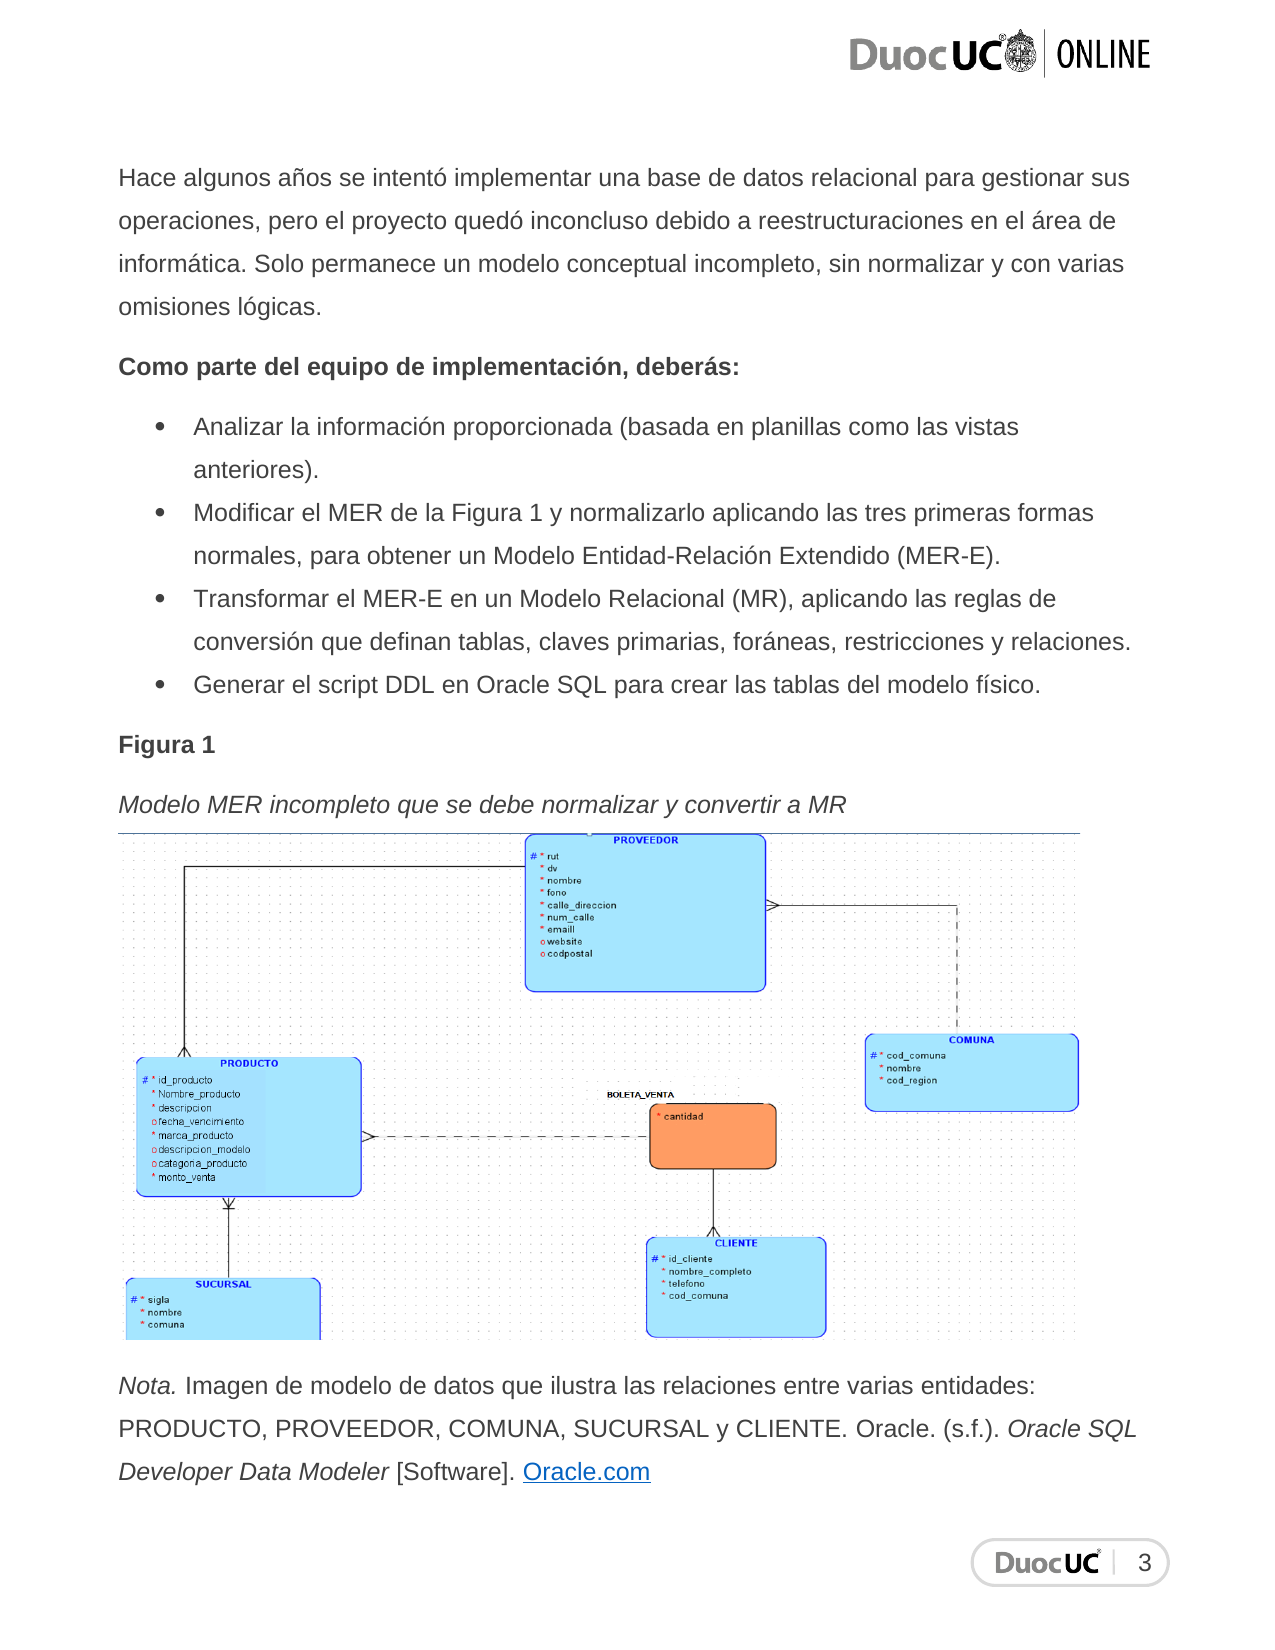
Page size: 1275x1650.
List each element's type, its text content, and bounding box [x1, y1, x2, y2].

list Generar el script DDL en Oracle SQL para crear las tablas del modelo físico. [156, 671, 1152, 699]
list Transformar el MER-E en un Modelo Relacional (MR), aplicando las reglas de conversión que definan tablas, claves primarias, foráneas, restricciones y relaciones. [156, 584, 1152, 656]
picture [830, 3, 1170, 96]
text Nota. Imagen de modelo de datos que ilustra las relaciones entre varias entidades: PRODUCTO, PROVEEDOR, COMUNA, SUCURSAL y CLIENTE. Oracle. (s.f.). Oracle SQL Developer Data Modeler [Software]. Oracle.com [118, 1371, 1152, 1486]
picture [982, 1542, 1115, 1583]
list Analizar la información proporcionada (basada en planillas como las vistas anteriores). [156, 411, 1152, 483]
text Como parte del equipo de implementación, deberás: [118, 352, 1152, 380]
picture [118, 833, 1081, 1340]
list Modificar el MER de la Figura 1 y normalizarlo aplicando las tres primeras formas normales, para obtener un Modelo Entidad-Relación Extendido (MER-E). [156, 498, 1152, 570]
text Hace algunos años se intentó implementar una base de datos relacional para gestionar sus operaciones, pero el proyecto quedó inconcluso debido a reestructuraciones en el área de informática. Solo permanece un modelo conceptual incompleto, sin normalizar y con varias omisiones lógicas. [118, 162, 1152, 321]
text Figura 1 [118, 730, 1152, 759]
